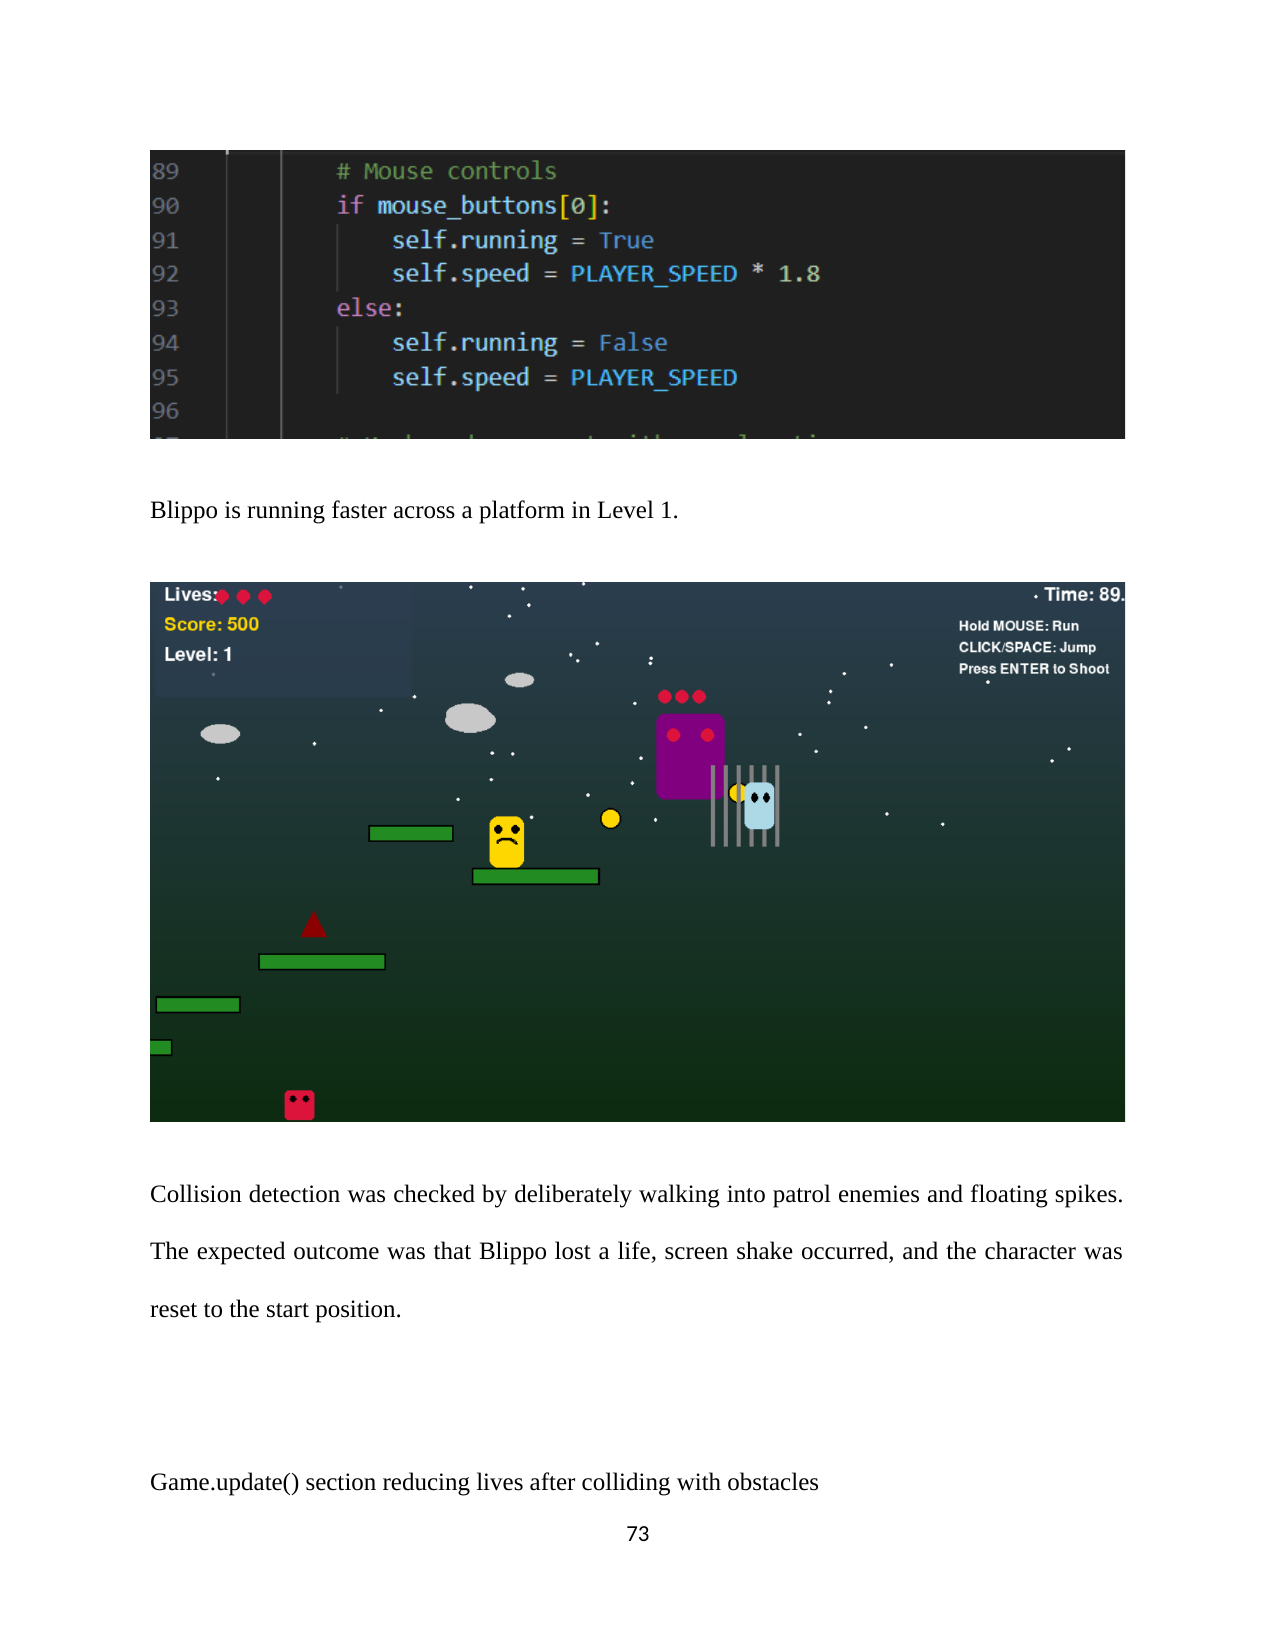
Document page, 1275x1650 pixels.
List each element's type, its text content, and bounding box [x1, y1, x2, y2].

text Collision detection was checked by deliberately walking into patrol enemies and floating spikes. The expected outcome was that Blippo lost a life, screen shake occurred, and the character was reset to the start position. [150, 1179, 1125, 1323]
text Blippo is running faster across a platform in Level 1. [150, 495, 1125, 524]
picture [150, 582, 1125, 1122]
picture [150, 150, 1125, 439]
text Game.update() section reducing lives after colliding with obstacles [150, 1467, 1125, 1496]
